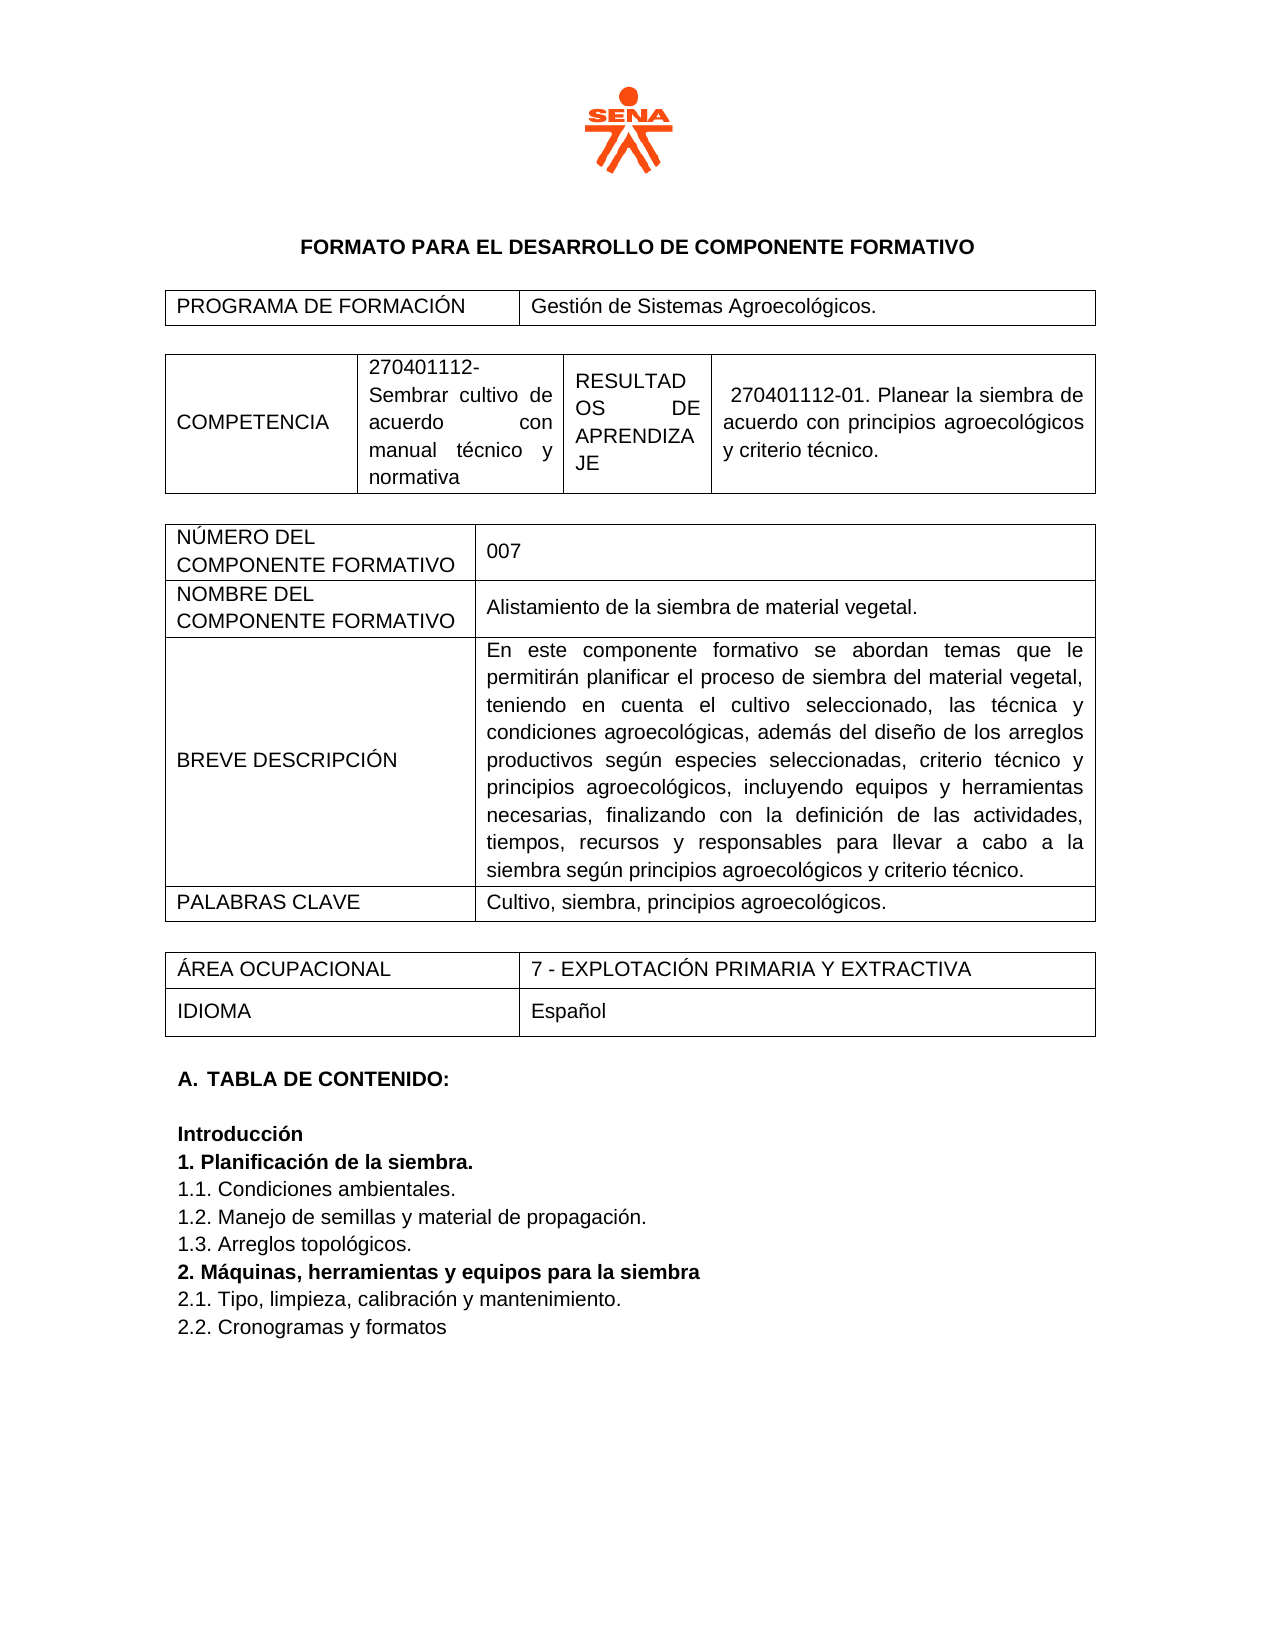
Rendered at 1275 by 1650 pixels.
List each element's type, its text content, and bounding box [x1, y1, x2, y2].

table_cell Cultivo, siembra, principios agroecológicos. [476, 887, 1095, 921]
table_header Gestión de Sistemas Agroecológicos. [520, 291, 1095, 325]
table_cell Español [520, 989, 1095, 1036]
table_header PROGRAMA DE FORMACIÓN [166, 291, 519, 325]
table_cell IDIOMA [166, 989, 519, 1036]
text 2. Máquinas, herramientas y equipos para la siembra [177, 1260, 1098, 1284]
table_cell Alistamiento de la siembra de material vegetal. [476, 581, 1095, 637]
picture [575, 83, 679, 178]
table_header COMPETENCIA [166, 355, 357, 493]
text FORMATO PARA EL DESARROLLO DE COMPONENTE FORMATIVO [177, 235, 1098, 259]
table_header 270401112-01. Planear la siembra de acuerdo con principios agroecológicos y criterio técnico. [712, 355, 1095, 493]
table_header 270401112- Sembrar cultivo de acuerdo con manual técnico y normativa [358, 355, 563, 493]
text 1. Planificación de la siembra. [177, 1150, 1098, 1174]
text 2.1. Tipo, limpieza, calibración y mantenimiento. [177, 1287, 1098, 1311]
text Introducción [177, 1122, 1098, 1146]
table_cell PALABRAS CLAVE [166, 887, 475, 921]
table_cell NOMBRE DEL COMPONENTE FORMATIVO [166, 581, 475, 637]
text 1.1. Condiciones ambientales. [177, 1177, 1098, 1201]
text 1.2. Manejo de semillas y material de propagación. [177, 1205, 1098, 1229]
table_header 7 - EXPLOTACIÓN PRIMARIA Y EXTRACTIVA [520, 953, 1095, 988]
table_header ÁREA OCUPACIONAL [166, 953, 519, 988]
list TABLA DE CONTENIDO: [177, 1067, 1098, 1091]
text 1.3. Arreglos topológicos. [177, 1232, 1098, 1256]
table_cell En este componente formativo se abordan temas que le permitirán planificar el proceso de siembra del material vegetal, teniendo en cuenta el cultivo seleccionado, las técnica y condiciones agroecológicas, además del diseño de los arreglos productivos según especies seleccionadas, criterio técnico y principios agroecológicos, incluyendo equipos y herramientas necesarias, finalizando con la definición de las actividades, tiempos, recursos y responsables para llevar a cabo a la siembra según principios agroecológicos y criterio técnico. [476, 638, 1095, 886]
table_header 007 [476, 525, 1095, 580]
table_header NÚMERO DEL COMPONENTE FORMATIVO [166, 525, 475, 580]
table_cell BREVE DESCRIPCIÓN [166, 638, 475, 886]
text 2.2. Cronogramas y formatos [177, 1315, 1098, 1339]
table_header RESULTADOS DE APRENDIZAJE [564, 355, 711, 493]
